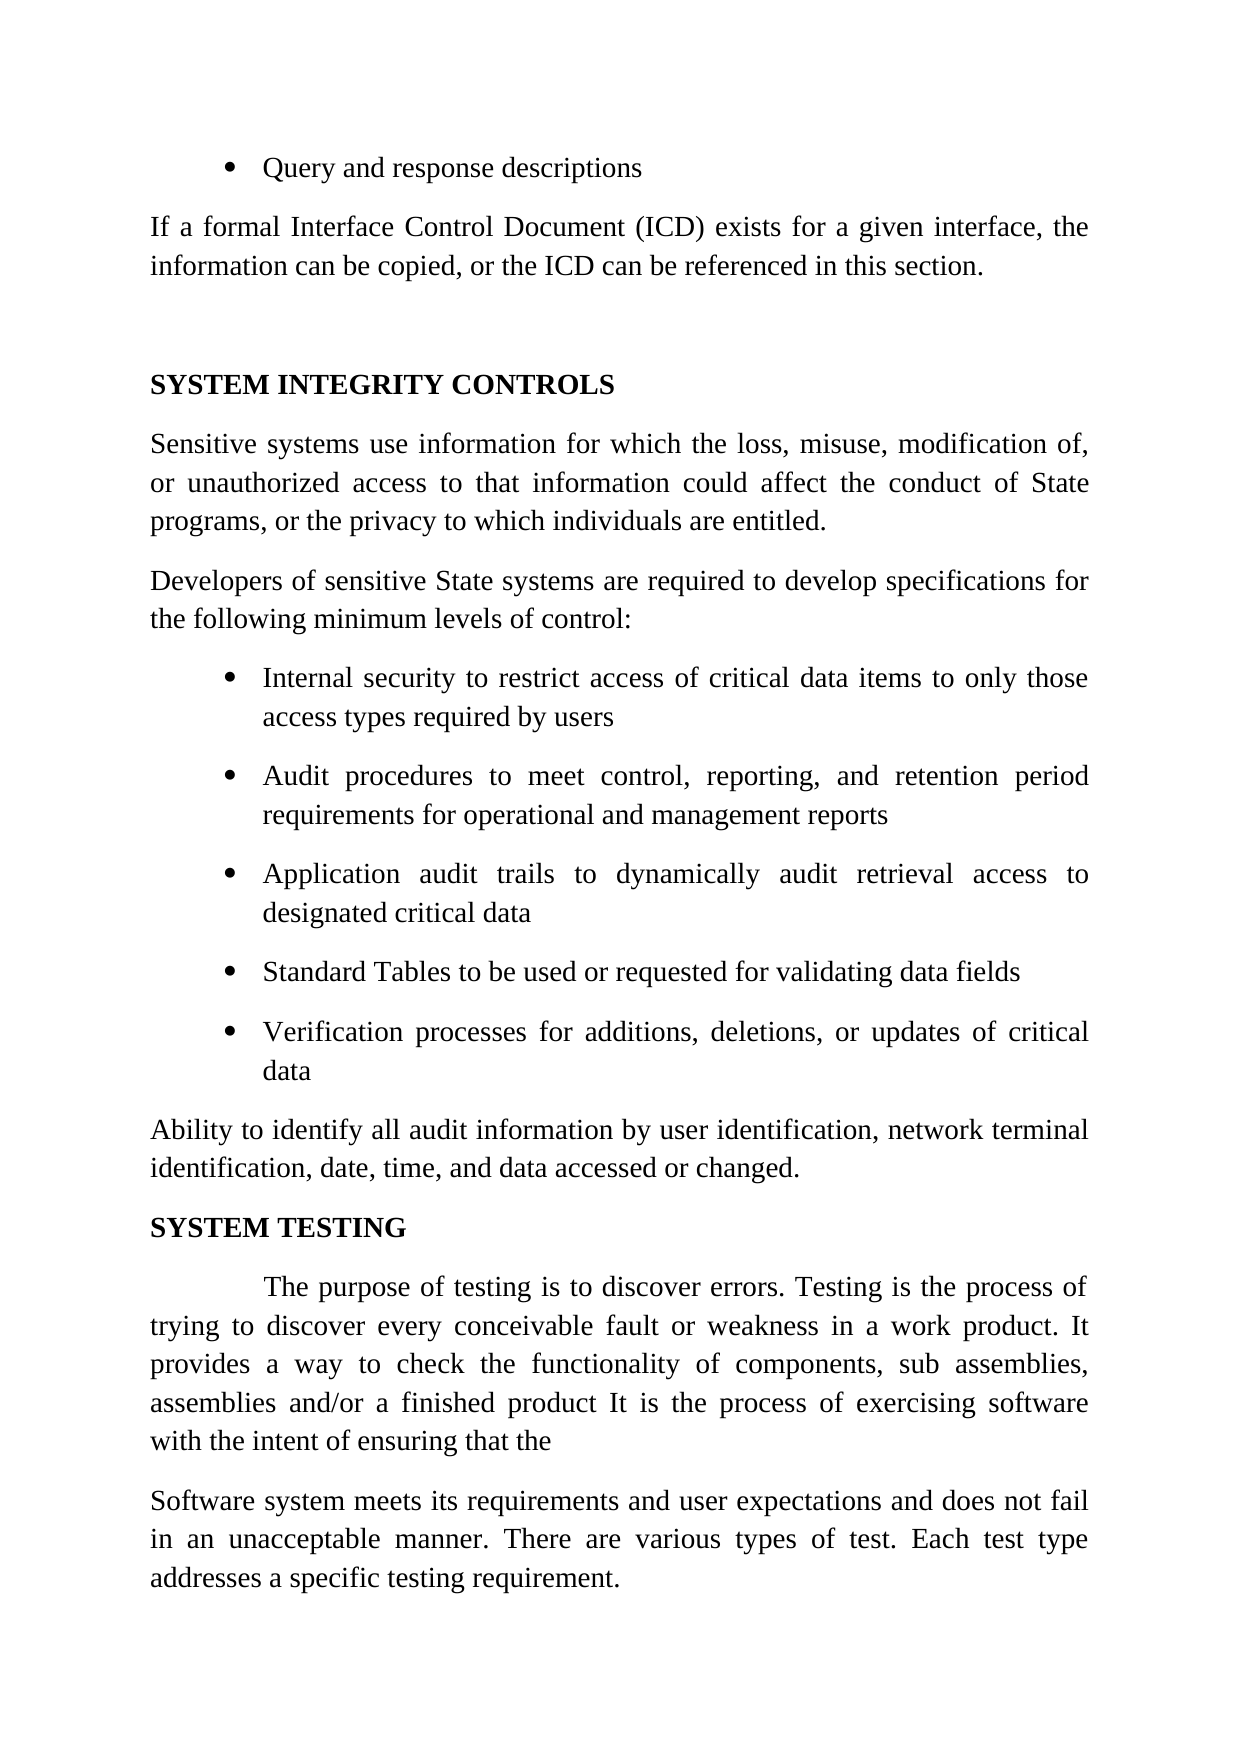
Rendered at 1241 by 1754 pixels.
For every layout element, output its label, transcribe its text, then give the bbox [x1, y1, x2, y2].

list Application audit trails to dynamically audit retrieval access to designated critical data [225, 857, 1090, 929]
list Audit procedures to meet control, reporting, and retention period requirements for operational and management reports [225, 758, 1090, 831]
list Query and response descriptions [225, 150, 1090, 184]
text Software system meets its requirements and user expectations and does not fail in an unacceptable manner. There are various types of test. Each test type addresses a specific testing requirement. [150, 1483, 1090, 1593]
text SYSTEM INTEGRITY CONTROLS [150, 367, 1090, 400]
list Standard Tables to be used or requested for validating data fields [225, 954, 1090, 988]
text SYSTEM TESTING [150, 1210, 1090, 1243]
text Sensitive systems use information for which the loss, misuse, modification of, or unauthorized access to that information could affect the conduct of State programs, or the privacy to which individuals are entitled. [150, 426, 1090, 537]
text The purpose of testing is to discover errors. Testing is the process of trying to discover every conceivable fault or weakness in a work product. It provides a way to check the functionality of components, sub assemblies, assemblies and/or a finished product It is the process of exercising software with the intent of ensuring that the [150, 1269, 1090, 1457]
text Ability to identify all audit information by user identification, network terminal identification, date, time, and data accessed or changed. [150, 1112, 1090, 1184]
list Internal security to restrict access of critical data items to only those access types required by users [225, 661, 1090, 733]
text Developers of sensitive State systems are required to develop specifications for the following minimum levels of control: [150, 563, 1090, 635]
list Verification processes for additions, deletions, or updates of critical data [225, 1014, 1090, 1086]
text If a formal Interface Control Document (ICD) exists for a given interface, the information can be copied, or the ICD can be referenced in this section. [150, 209, 1090, 282]
